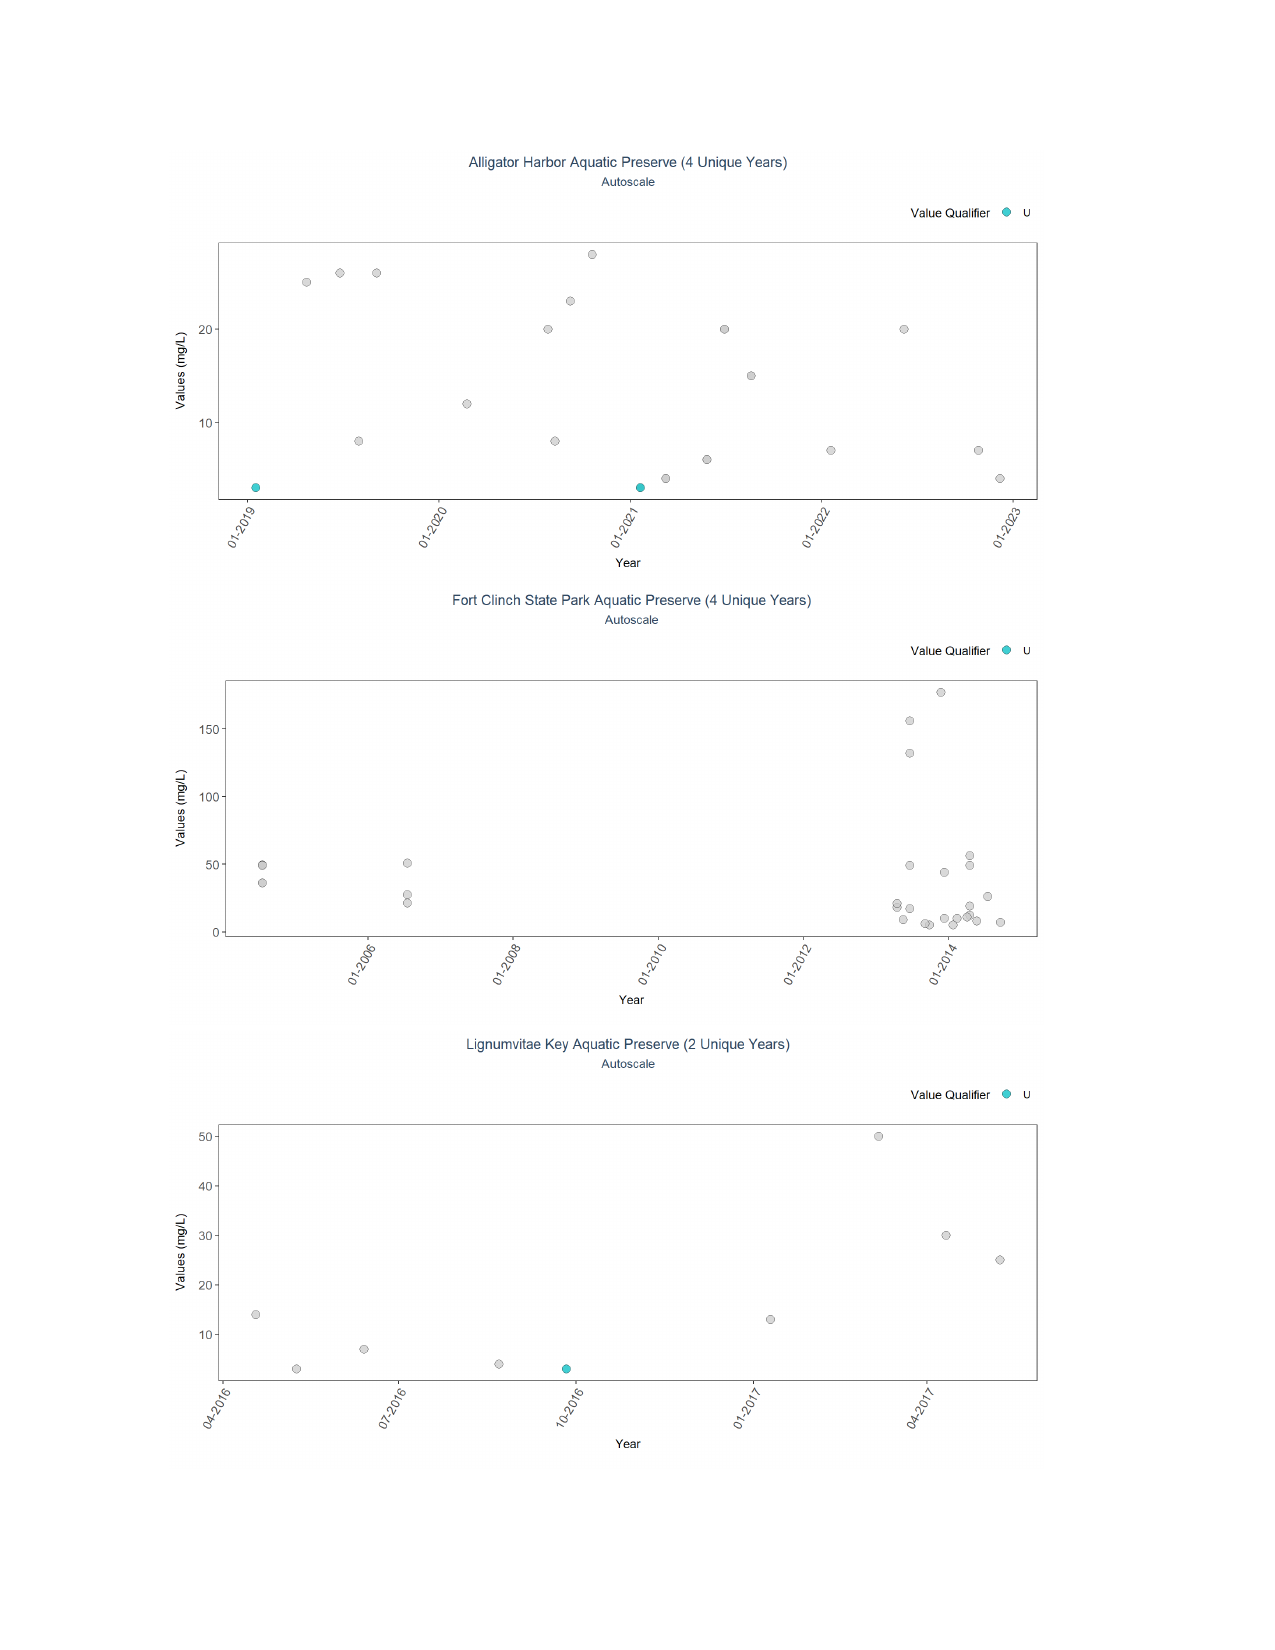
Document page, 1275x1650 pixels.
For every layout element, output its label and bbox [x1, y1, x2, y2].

picture [168, 1031, 1044, 1469]
picture [168, 150, 1044, 1025]
